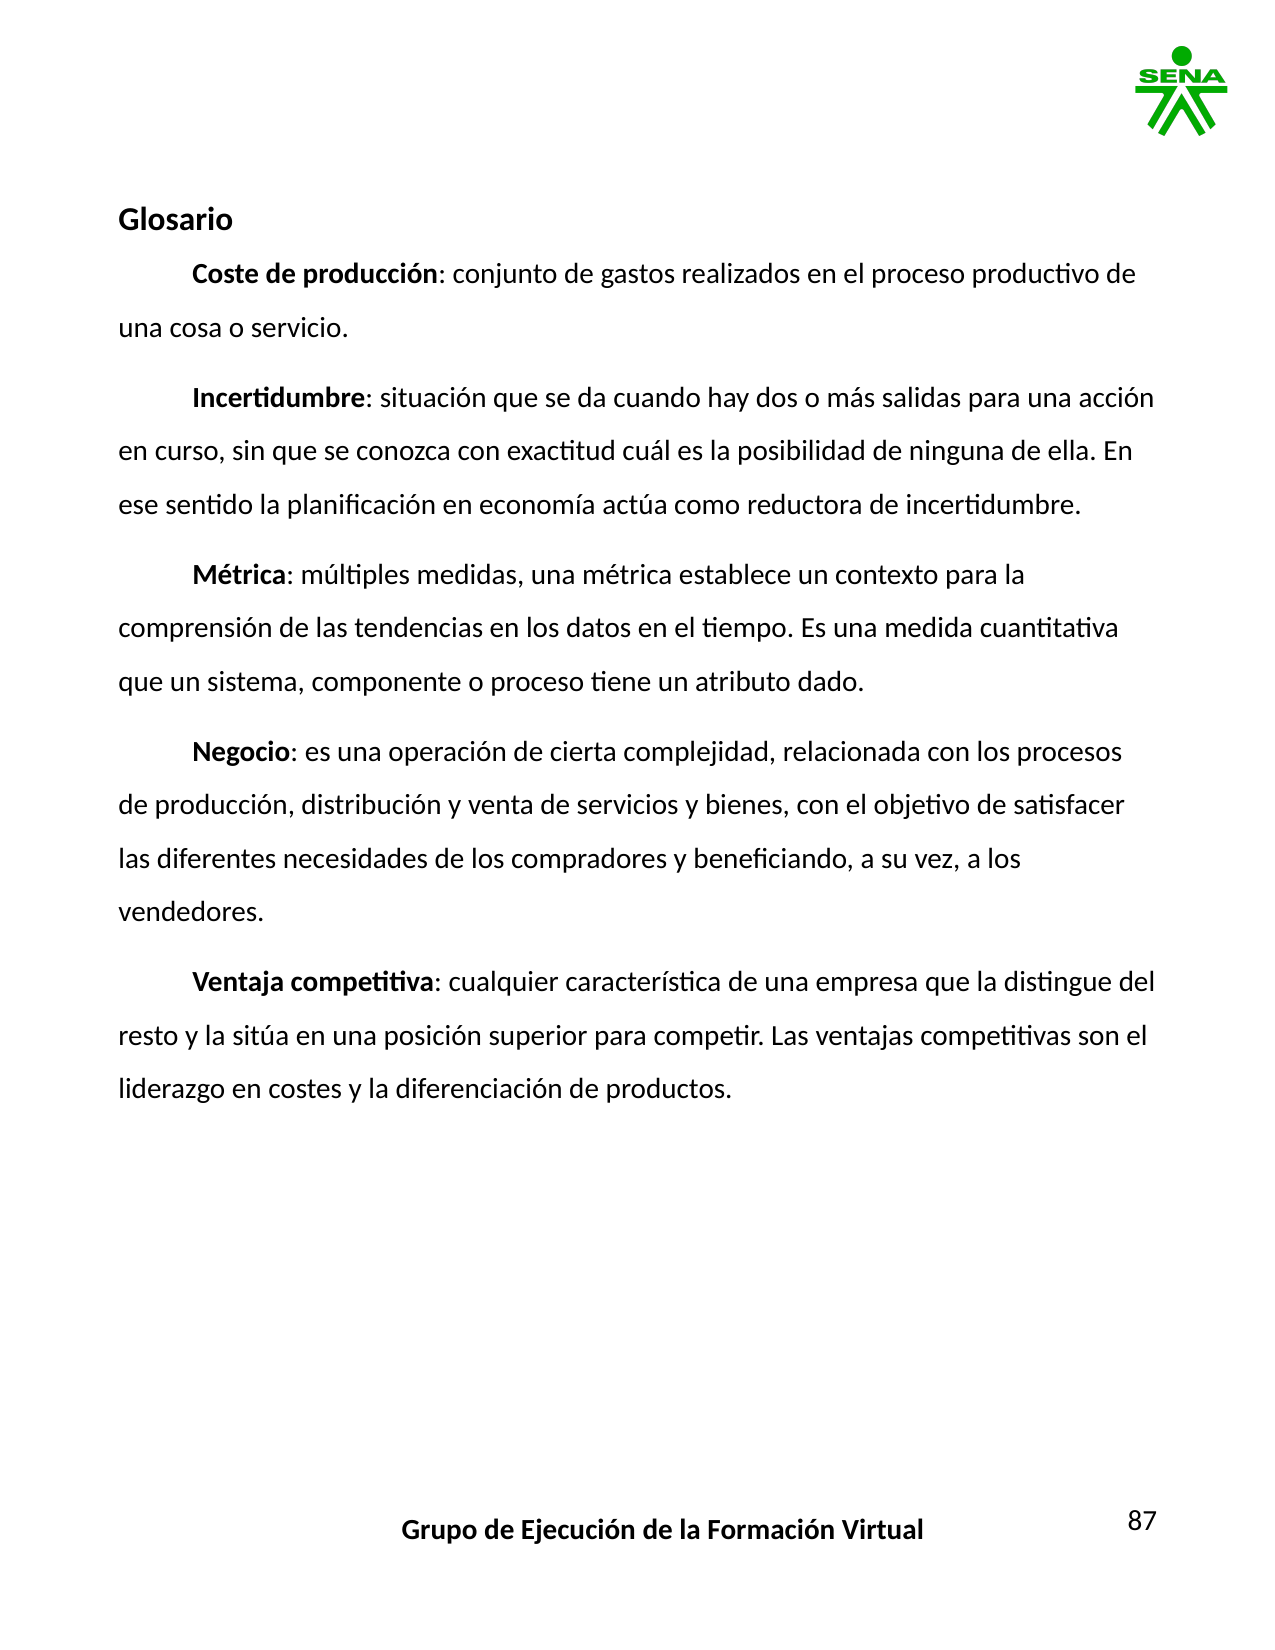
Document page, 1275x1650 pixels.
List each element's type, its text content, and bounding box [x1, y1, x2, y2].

text Negocio: es una operación de cierta complejidad, relacionada con los procesos de producción, distribución y venta de servicios y bienes, con el objetivo de satisfacer las diferentes necesidades de los compradores y beneficiando, a su vez, a los vendedores. [118, 733, 1157, 929]
text Incertidumbre: situación que se da cuando hay dos o más salidas para una acción en curso, sin que se conozca con exactitud cuál es la posibilidad de ninguna de ella. En ese sentido la planificación en economía actúa como reductora de incertidumbre. [118, 379, 1157, 521]
picture [1135, 46, 1228, 136]
text Coste de producción: conjunto de gastos realizados en el proceso productivo de una cosa o servicio. [118, 255, 1157, 344]
text Ventaja competitiva: cualquier característica de una empresa que la distingue del resto y la sitúa en una posición superior para competir. Las ventajas competitivas son el liderazgo en costes y la diferenciación de productos. [118, 963, 1157, 1106]
text Métrica: múltiples medidas, una métrica establece un contexto para la comprensión de las tendencias en los datos en el tiempo. Es una medida cuantitativa que un sistema, componente o proceso tiene un atributo dado. [118, 556, 1157, 698]
subtitle Glosario [118, 198, 1157, 239]
